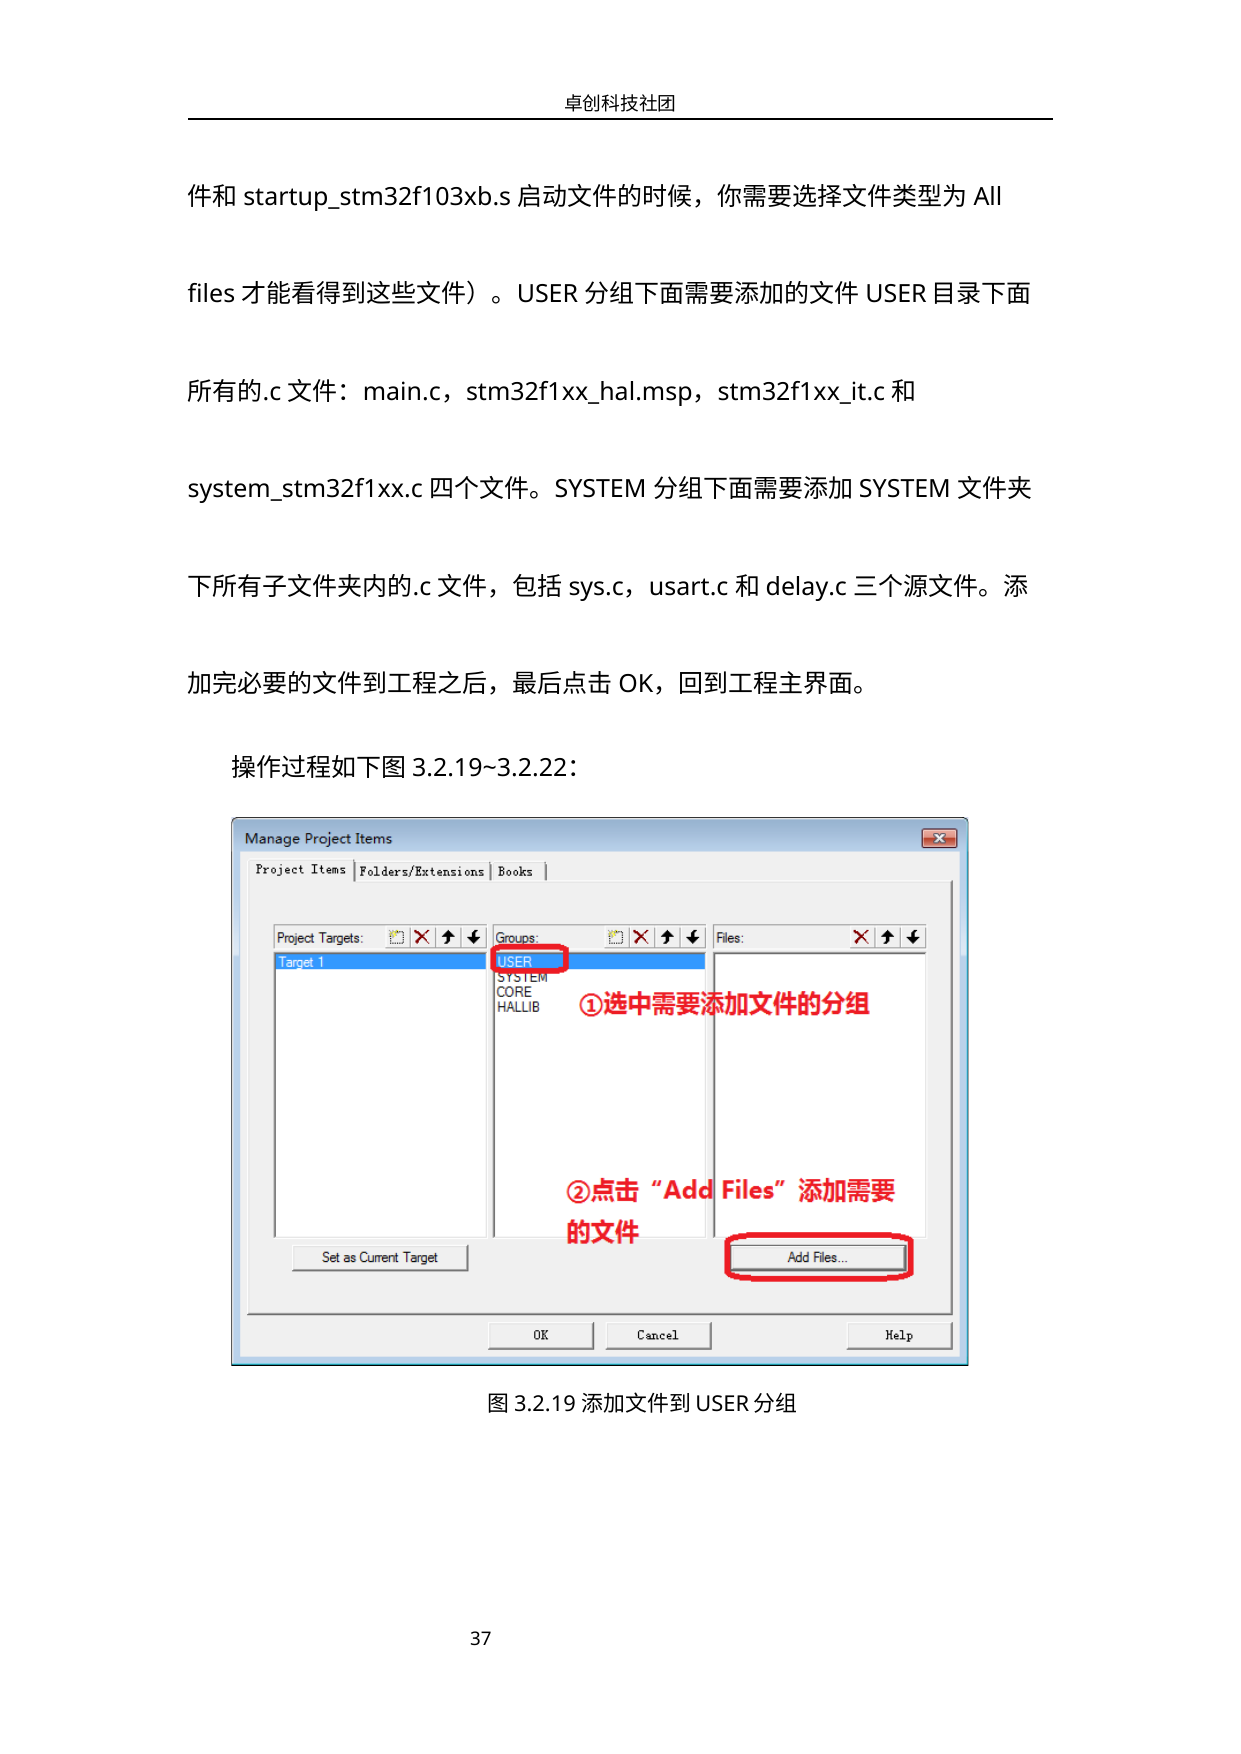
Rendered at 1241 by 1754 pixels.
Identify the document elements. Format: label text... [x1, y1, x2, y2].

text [187, 162, 1053, 714]
text 图 3.2.19 添加文件到USER分组 [187, 1385, 1053, 1418]
text 操作过程如下图 3.2.19~3.2.22： [187, 733, 1053, 798]
picture [231, 817, 969, 1366]
